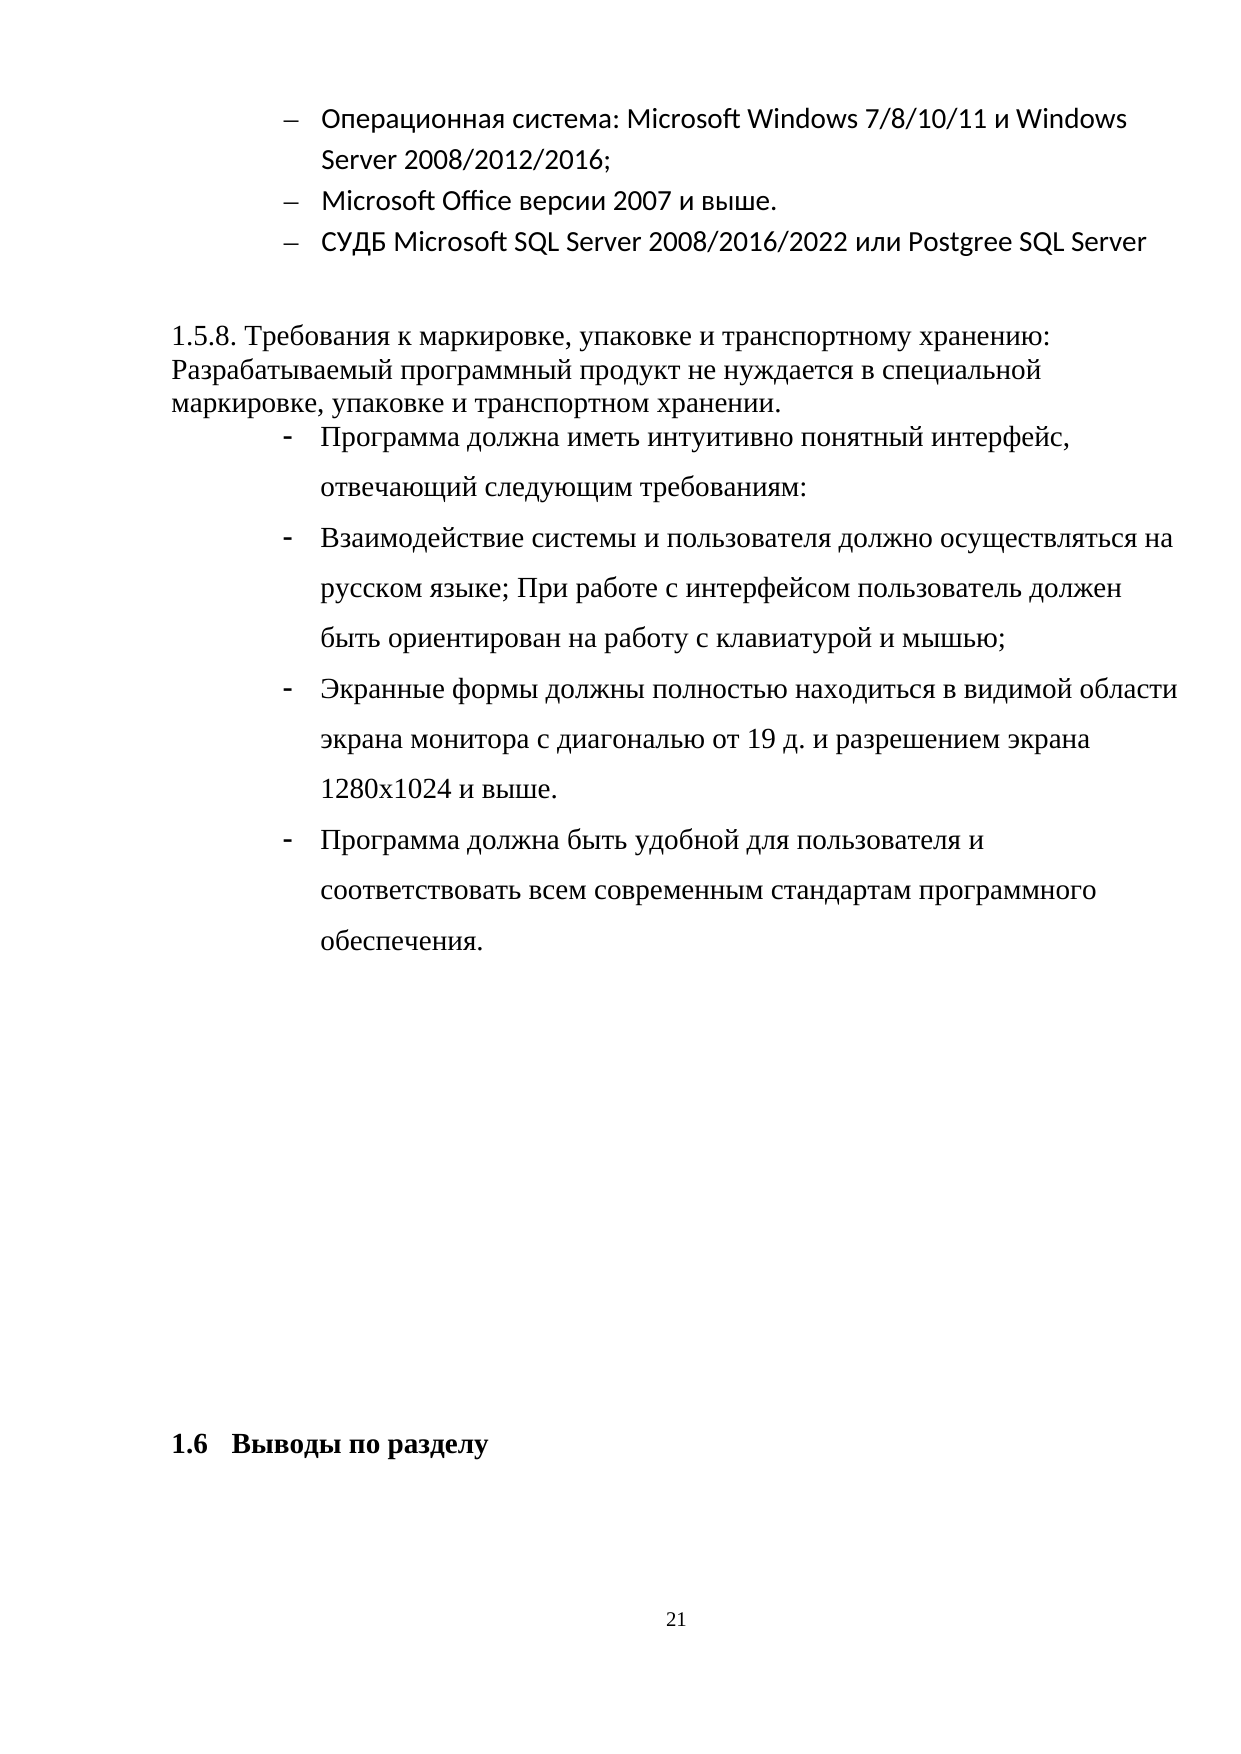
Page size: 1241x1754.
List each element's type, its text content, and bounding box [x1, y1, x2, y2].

list Программа должна иметь интуитивно понятный интерфейс, отвечающий следующим требованиям: [283, 419, 1181, 503]
list СУДБ Microsoft SQL Server 2008/2016/2022 или Postgree SQL Server [284, 223, 1181, 259]
list Взаимодействие системы и пользователя должно осуществляться на русском языке; При работе с интерфейсом пользователь должен быть ориентирован на работу с клавиатурой и мышью; [283, 520, 1181, 654]
list Экранные формы должны полностью находиться в видимой области экрана монитора с диагональю от 19 д. и разрешением экрана 1280х1024 и выше. [283, 671, 1181, 805]
list Программа должна быть удобной для пользователя и соответствовать всем современным стандартам программного обеспечения. [283, 822, 1181, 956]
text 1.5.8. Требования к маркировке, упаковке и транспортному хранению: Разрабатываемый программный продукт не нуждается в специальной маркировке, упаковке и транспортном хранении. [171, 318, 1181, 419]
list Microsoft Office версии 2007 и выше. [284, 182, 1181, 218]
list Операционная система: Microsoft Windows 7/8/10/11 и Windows Server 2008/2012/2016; [284, 100, 1181, 177]
subtitle Выводы по разделу [171, 1426, 1181, 1459]
